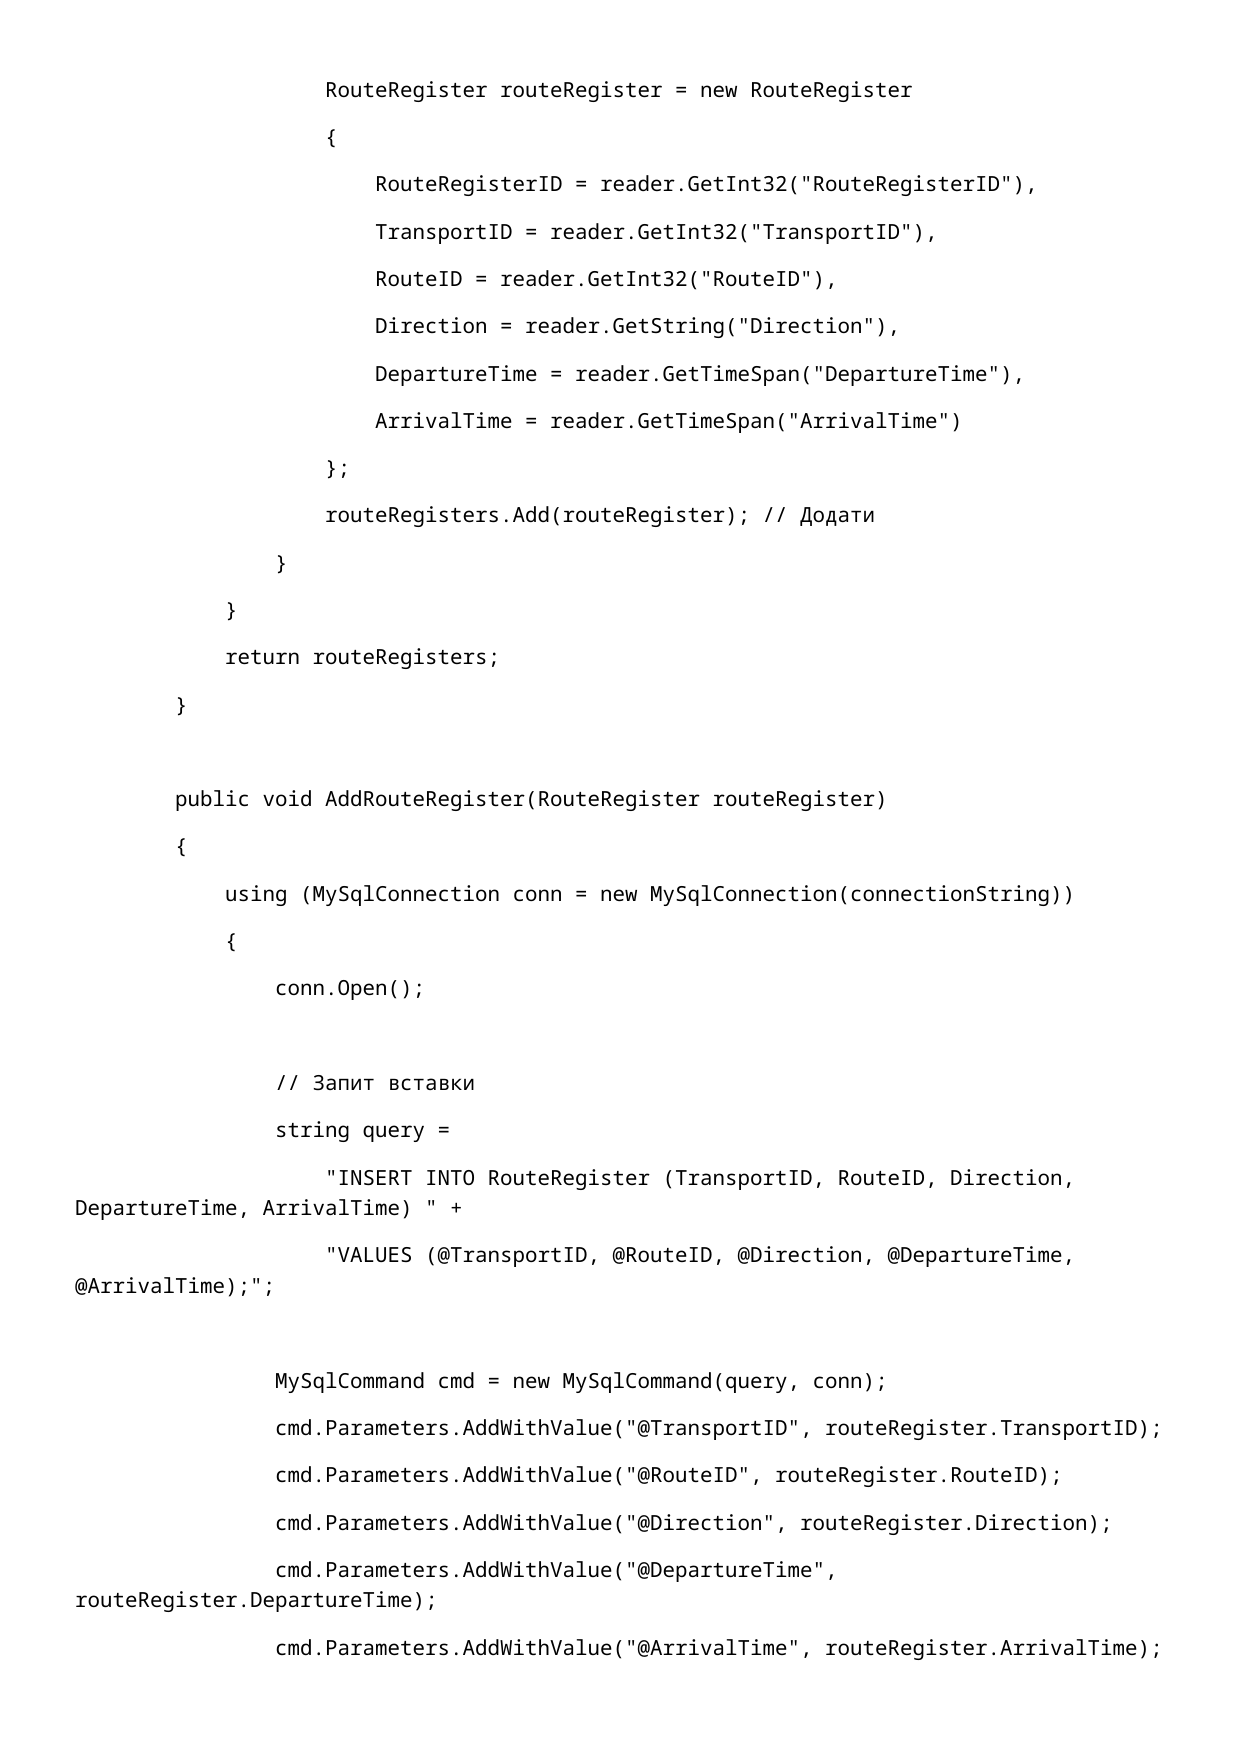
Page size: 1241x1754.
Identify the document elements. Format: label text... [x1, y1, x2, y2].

text } [75, 548, 1165, 576]
text { [75, 122, 1165, 151]
text RouteRegister routeRegister = new RouteRegister [75, 75, 1165, 103]
text RouteID = reader.GetInt32("RouteID"), [75, 264, 1165, 293]
text MySqlCommand cmd = new MySqlCommand(query, conn); [75, 1366, 1165, 1394]
text "INSERT INTO RouteRegister (TransportID, RouteID, Direction, DepartureTime, ArrivalTime) " + [75, 1163, 1165, 1222]
text ArrivalTime = reader.GetTimeSpan("ArrivalTime") [75, 406, 1165, 434]
text cmd.Parameters.AddWithValue("@DepartureTime", routeRegister.DepartureTime); [75, 1555, 1165, 1614]
text cmd.Parameters.AddWithValue("@Direction", routeRegister.Direction); [75, 1508, 1165, 1536]
text } [75, 690, 1165, 718]
text string query = [75, 1115, 1165, 1144]
text using (MySqlConnection conn = new MySqlConnection(connectionString)) [75, 879, 1165, 907]
text return routeRegisters; [75, 642, 1165, 671]
text routeRegisters.Add(routeRegister); // Додати [75, 501, 1165, 529]
text cmd.Parameters.AddWithValue("@TransportID", routeRegister.TransportID); [75, 1413, 1165, 1442]
text Direction = reader.GetString("Direction"), [75, 311, 1165, 340]
text "VALUES (@TransportID, @RouteID, @Direction, @DepartureTime, @ArrivalTime);"; [75, 1241, 1165, 1300]
text RouteRegisterID = reader.GetInt32("RouteRegisterID"), [75, 169, 1165, 198]
text public void AddRouteRegister(RouteRegister routeRegister) [75, 784, 1165, 813]
text DepartureTime = reader.GetTimeSpan("DepartureTime"), [75, 359, 1165, 387]
text cmd.Parameters.AddWithValue("@RouteID", routeRegister.RouteID); [75, 1460, 1165, 1489]
text { [75, 926, 1165, 955]
text { [75, 832, 1165, 860]
text }; [75, 453, 1165, 482]
text // Запит вставки [75, 1068, 1165, 1097]
text TransportID = reader.GetInt32("TransportID"), [75, 217, 1165, 245]
text conn.Open(); [75, 973, 1165, 1002]
text cmd.Parameters.AddWithValue("@ArrivalTime", routeRegister.ArrivalTime); [75, 1633, 1165, 1661]
text } [75, 595, 1165, 624]
